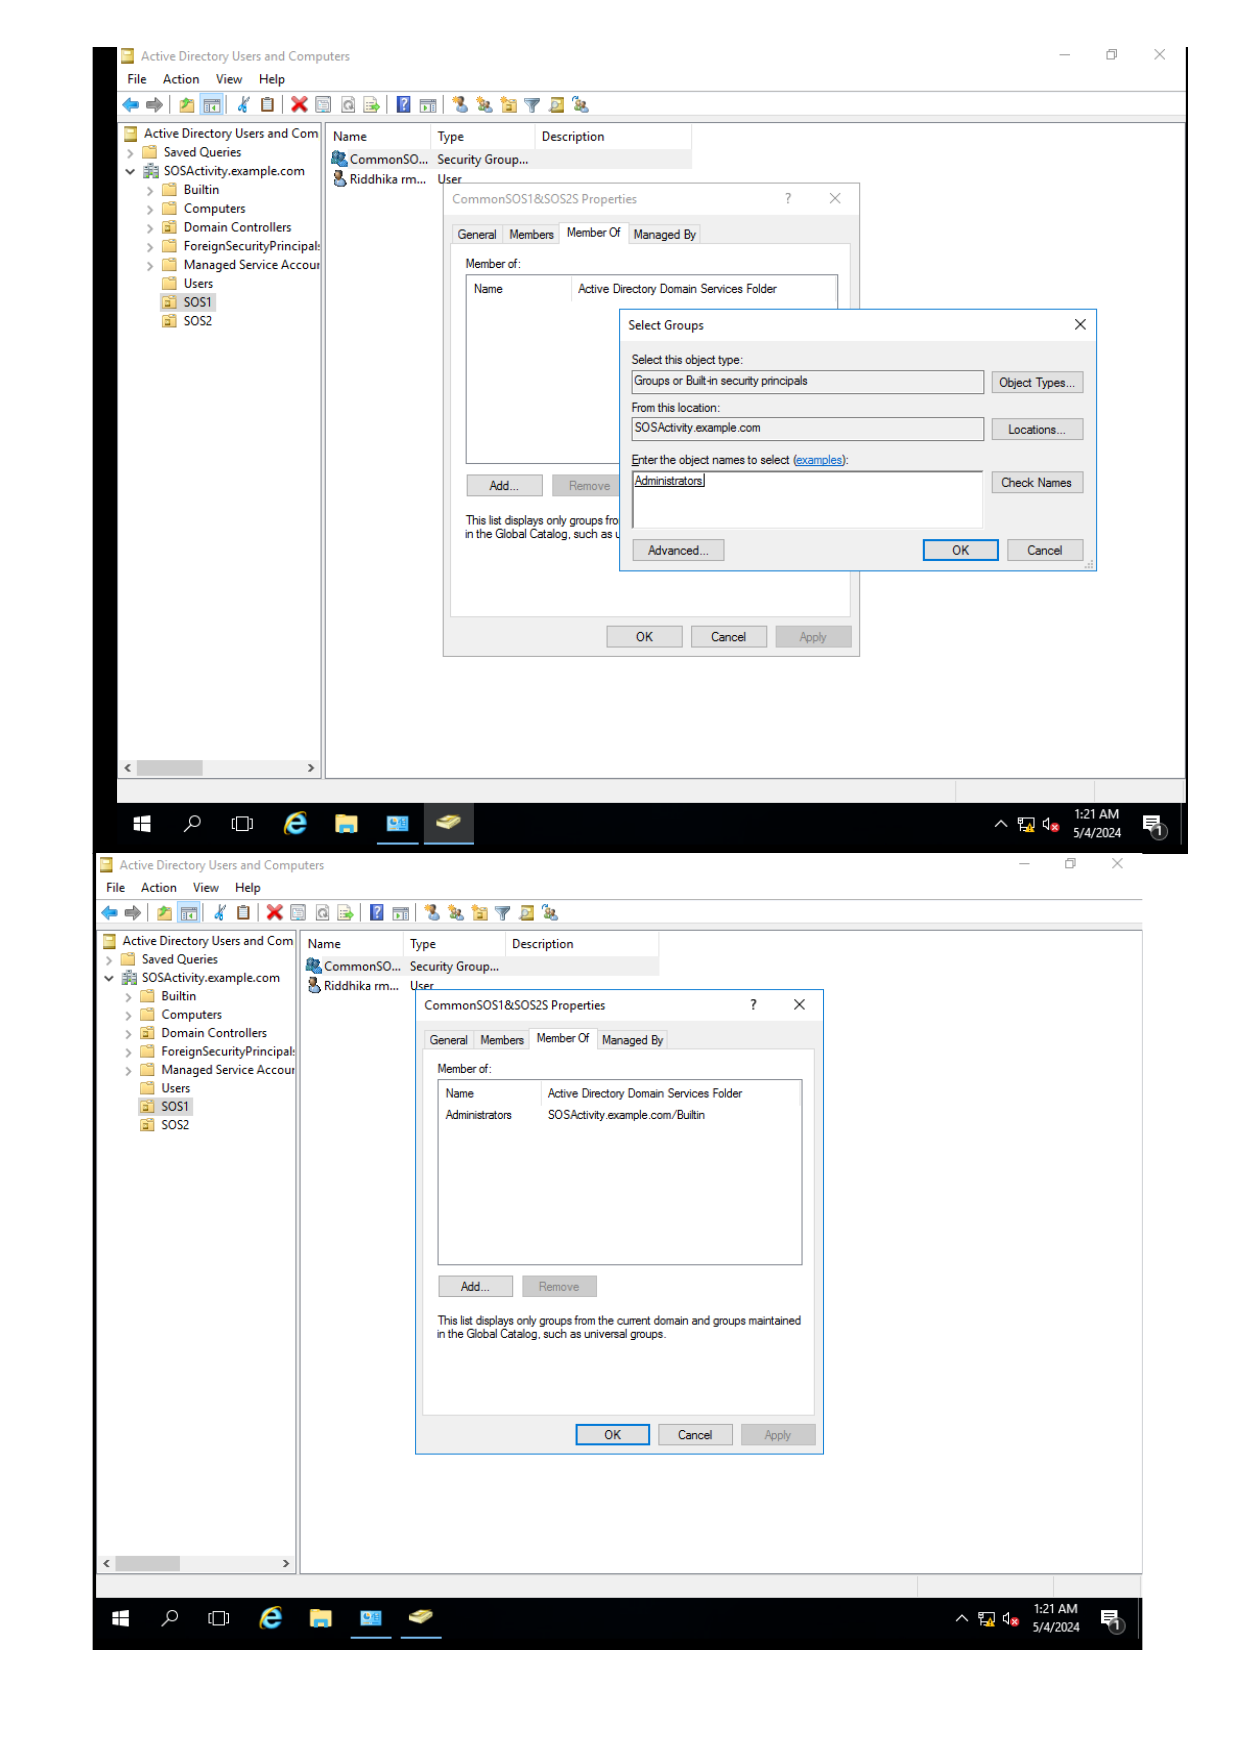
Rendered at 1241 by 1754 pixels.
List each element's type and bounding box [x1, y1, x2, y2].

picture [92, 47, 1188, 1650]
